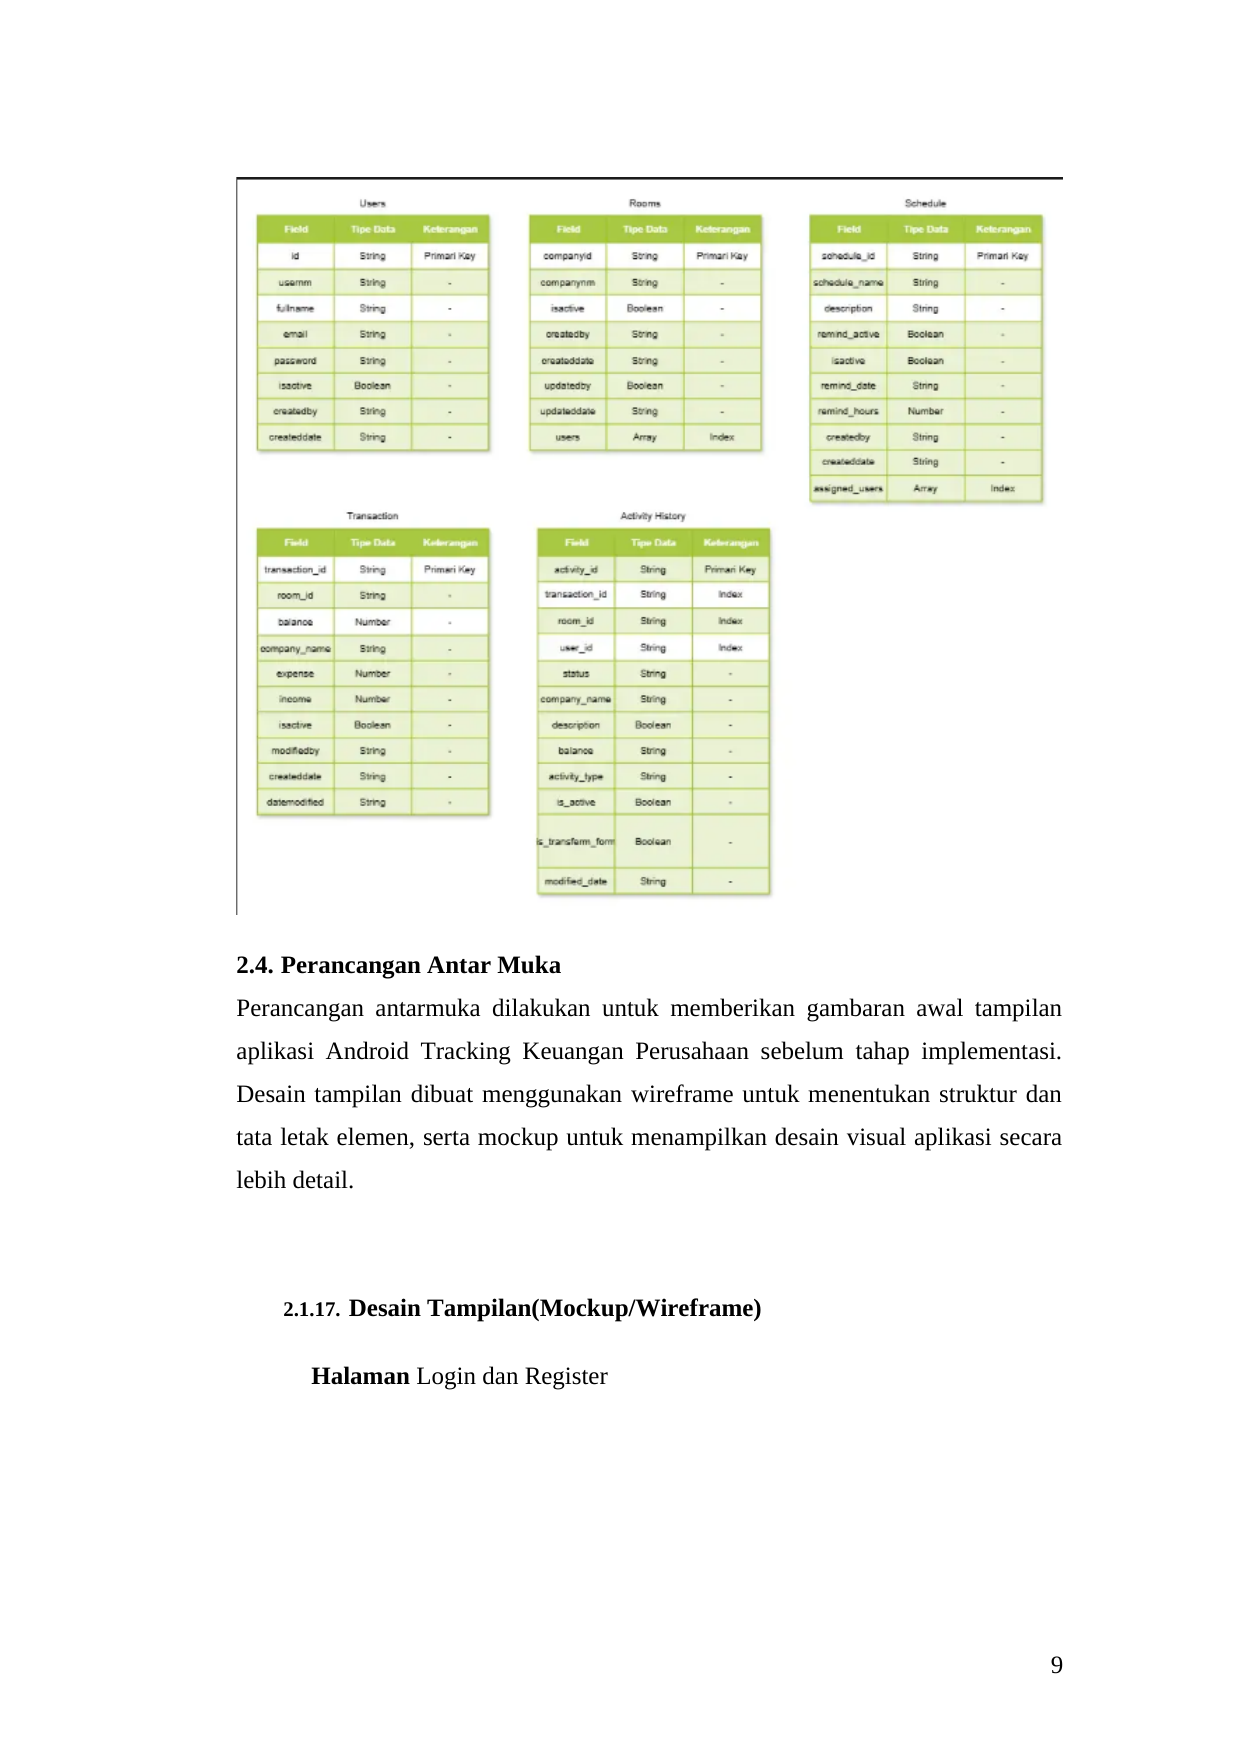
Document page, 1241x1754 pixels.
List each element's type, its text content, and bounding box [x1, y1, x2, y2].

text Halaman Login dan Register [236, 1361, 1063, 1389]
subtitle Perancangan Antar Muka [236, 950, 1063, 978]
text Perancangan antarmuka dilakukan untuk memberikan gambaran awal tampilan aplikasi Android Tracking Keuangan Perusahaan sebelum tahap implementasi. Desain tampilan dibuat menggunakan wireframe untuk menentukan struktur dan tata letak elemen, serta mockup untuk menampilkan desain visual aplikasi secara lebih detail. [236, 993, 1063, 1194]
picture [236, 177, 1063, 915]
subtitle Desain Tampilan(Mockup/Wireframe) [283, 1293, 1063, 1322]
